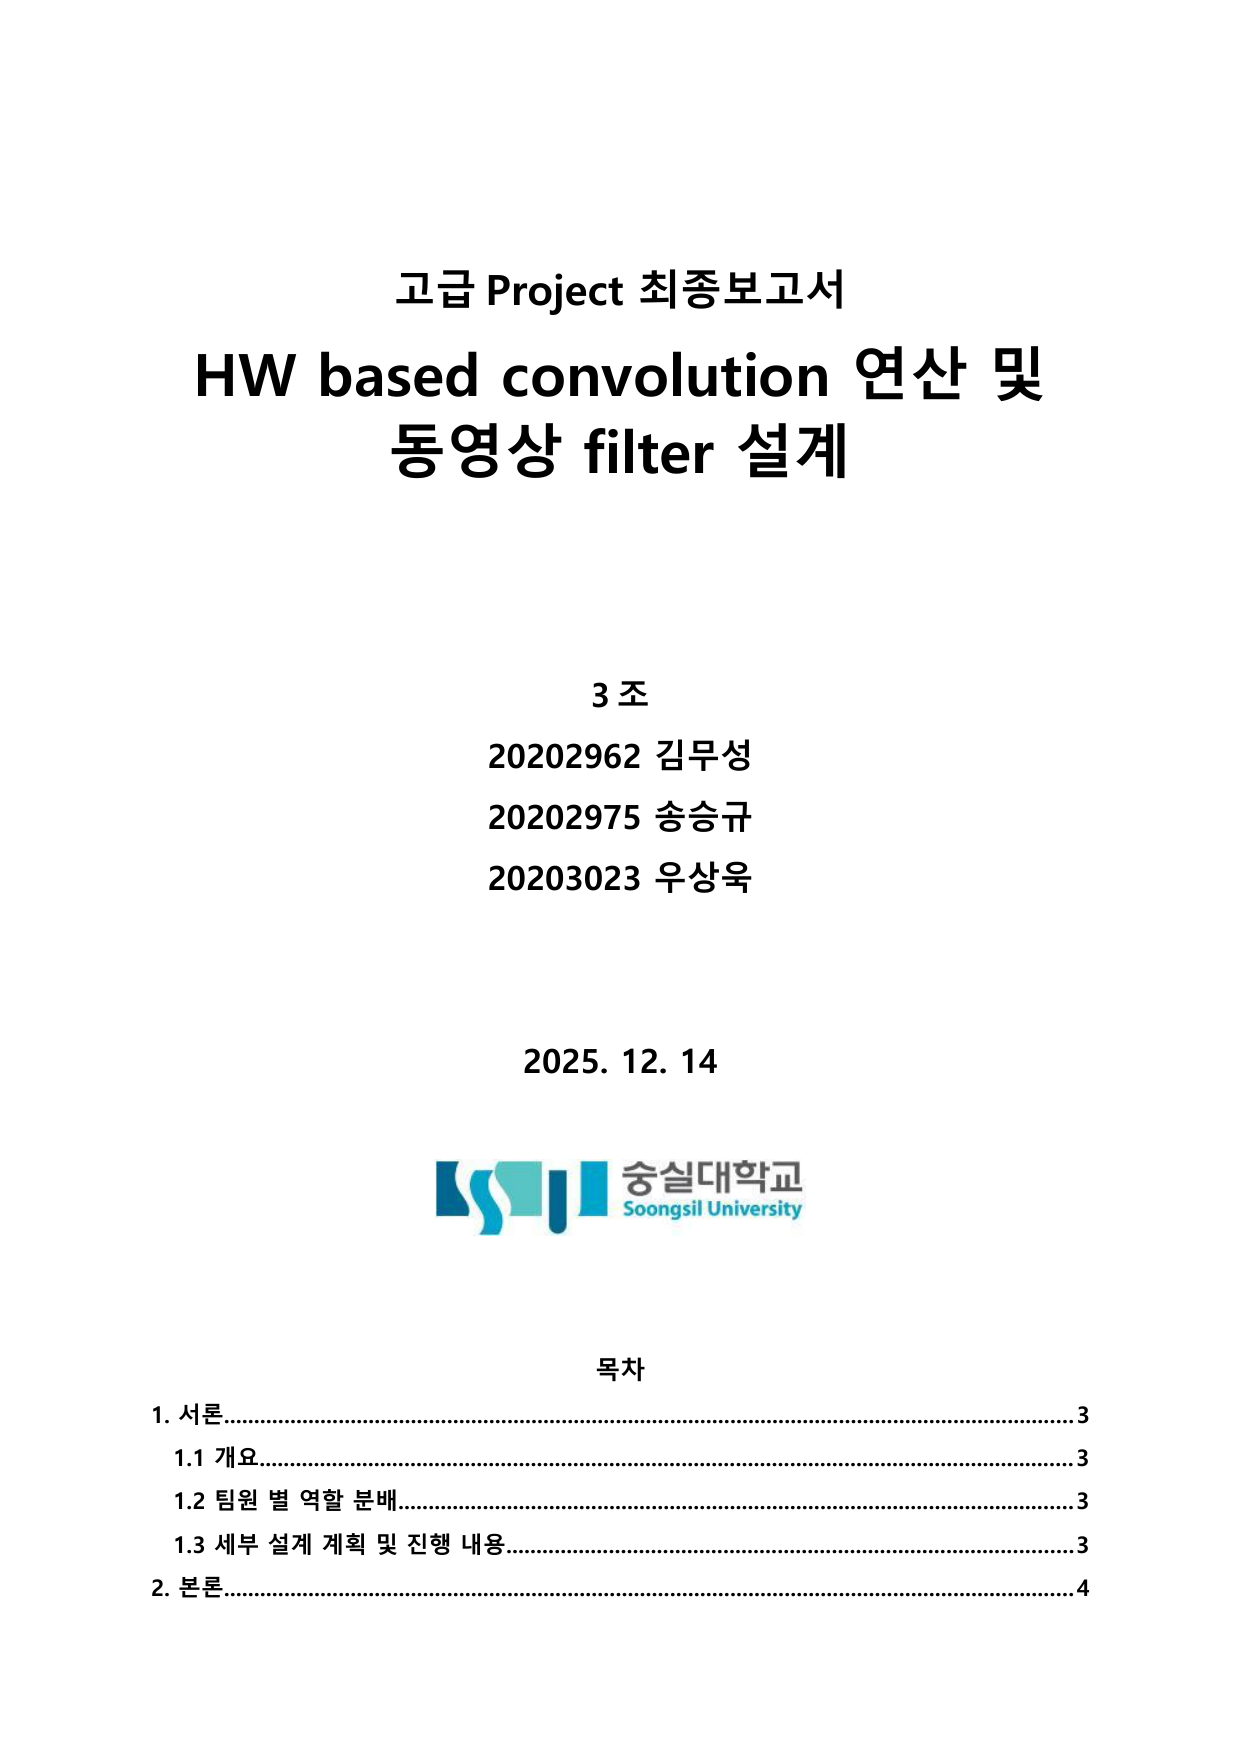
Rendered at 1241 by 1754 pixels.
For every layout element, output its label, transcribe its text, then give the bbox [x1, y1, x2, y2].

text 고급Project 최종보고서 [150, 260, 1090, 316]
text 20202962 김무성 [150, 732, 1090, 776]
text 20202975 송승규 [150, 793, 1090, 837]
text 2. 본론 4 [150, 1571, 1090, 1602]
text HW based convolution 연산 및 동영상 filter 설계 [150, 332, 1090, 488]
text 20203023 우상욱 [150, 854, 1090, 898]
text 3조 [150, 671, 1090, 715]
text 2025. 12. 14 [150, 1037, 1090, 1081]
text 1.2 팀원 별 역할 분배 3 [173, 1485, 1090, 1515]
text 1.3 세부 설계 계획 및 진행 내용 3 [173, 1528, 1090, 1559]
picture [434, 1159, 806, 1236]
text 목차 [150, 1352, 1090, 1385]
text 1. 서론 3 [150, 1398, 1090, 1429]
text 1.1 개요 3 [173, 1441, 1090, 1472]
